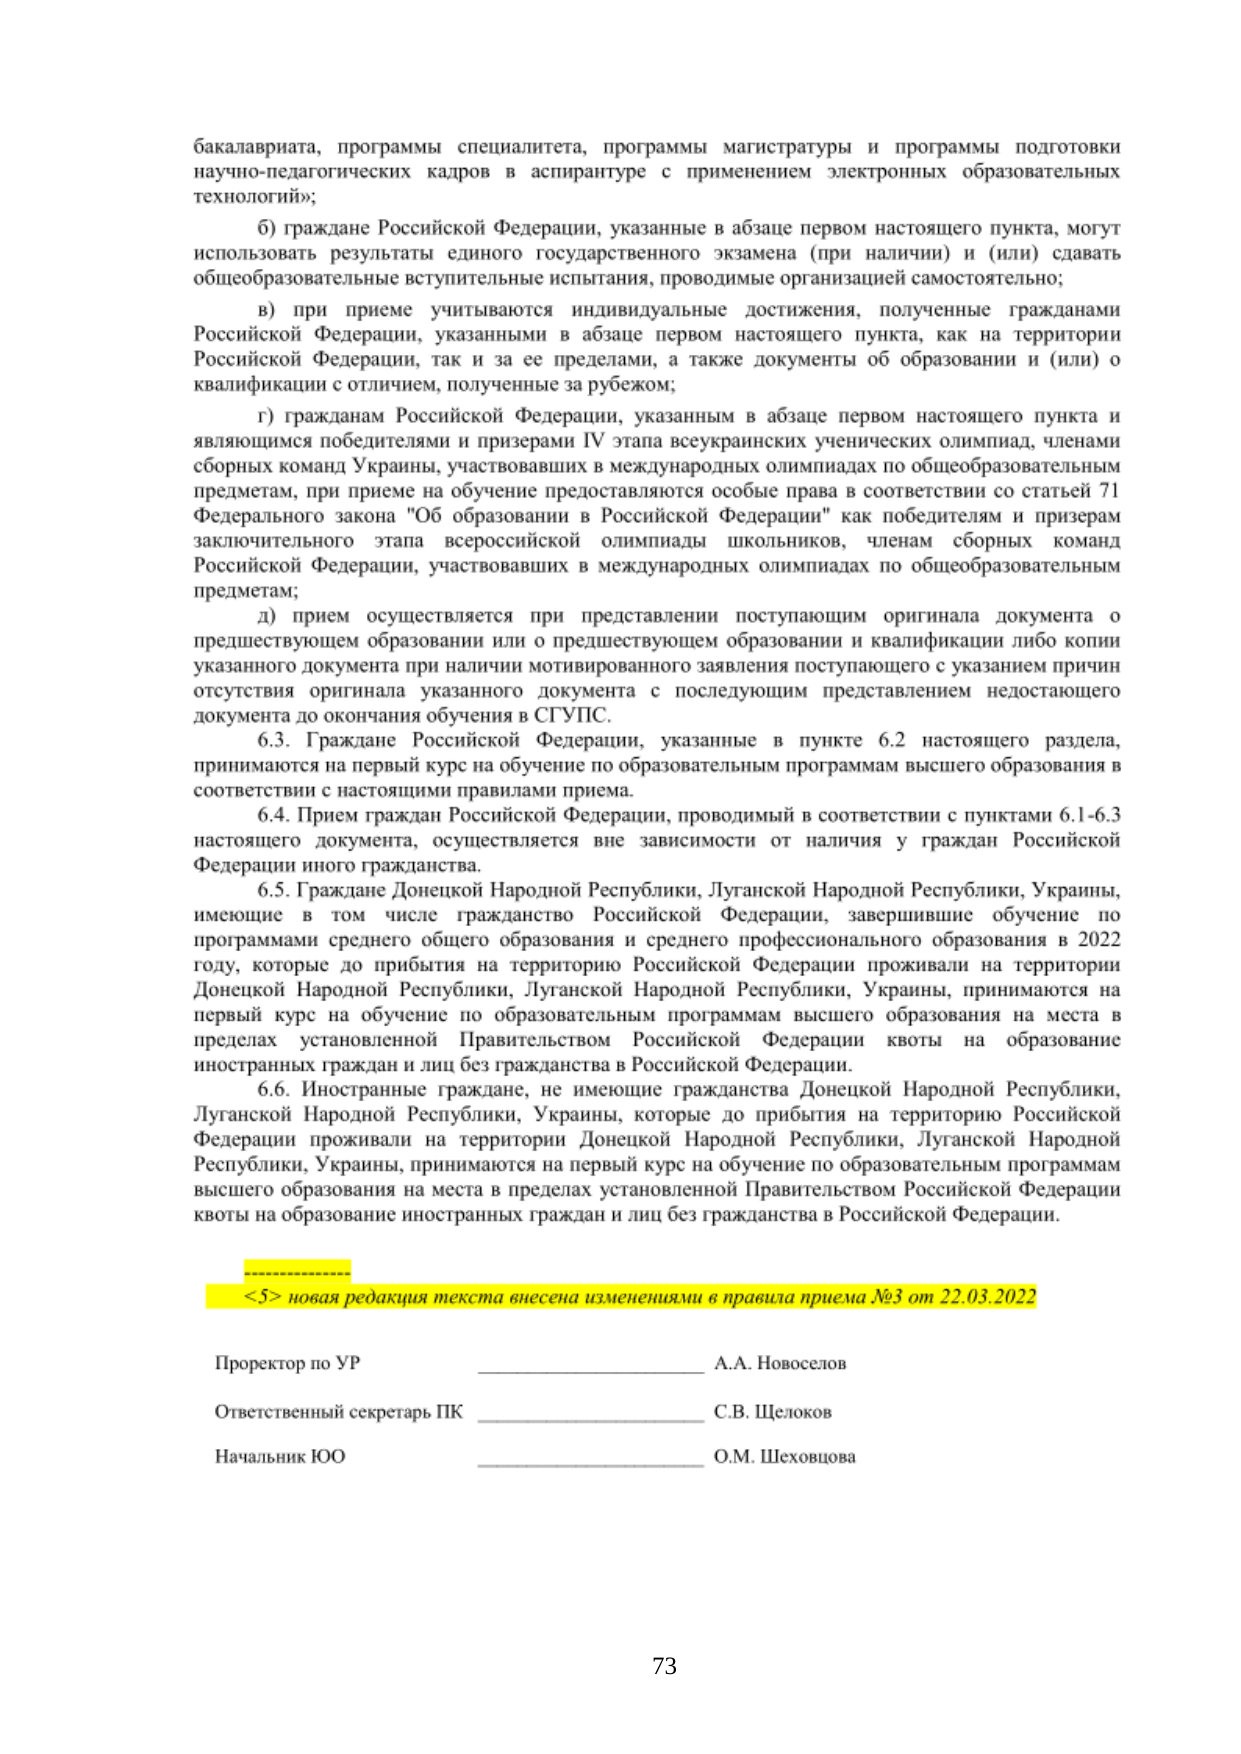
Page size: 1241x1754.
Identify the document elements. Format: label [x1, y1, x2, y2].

picture [177, 118, 1153, 1519]
